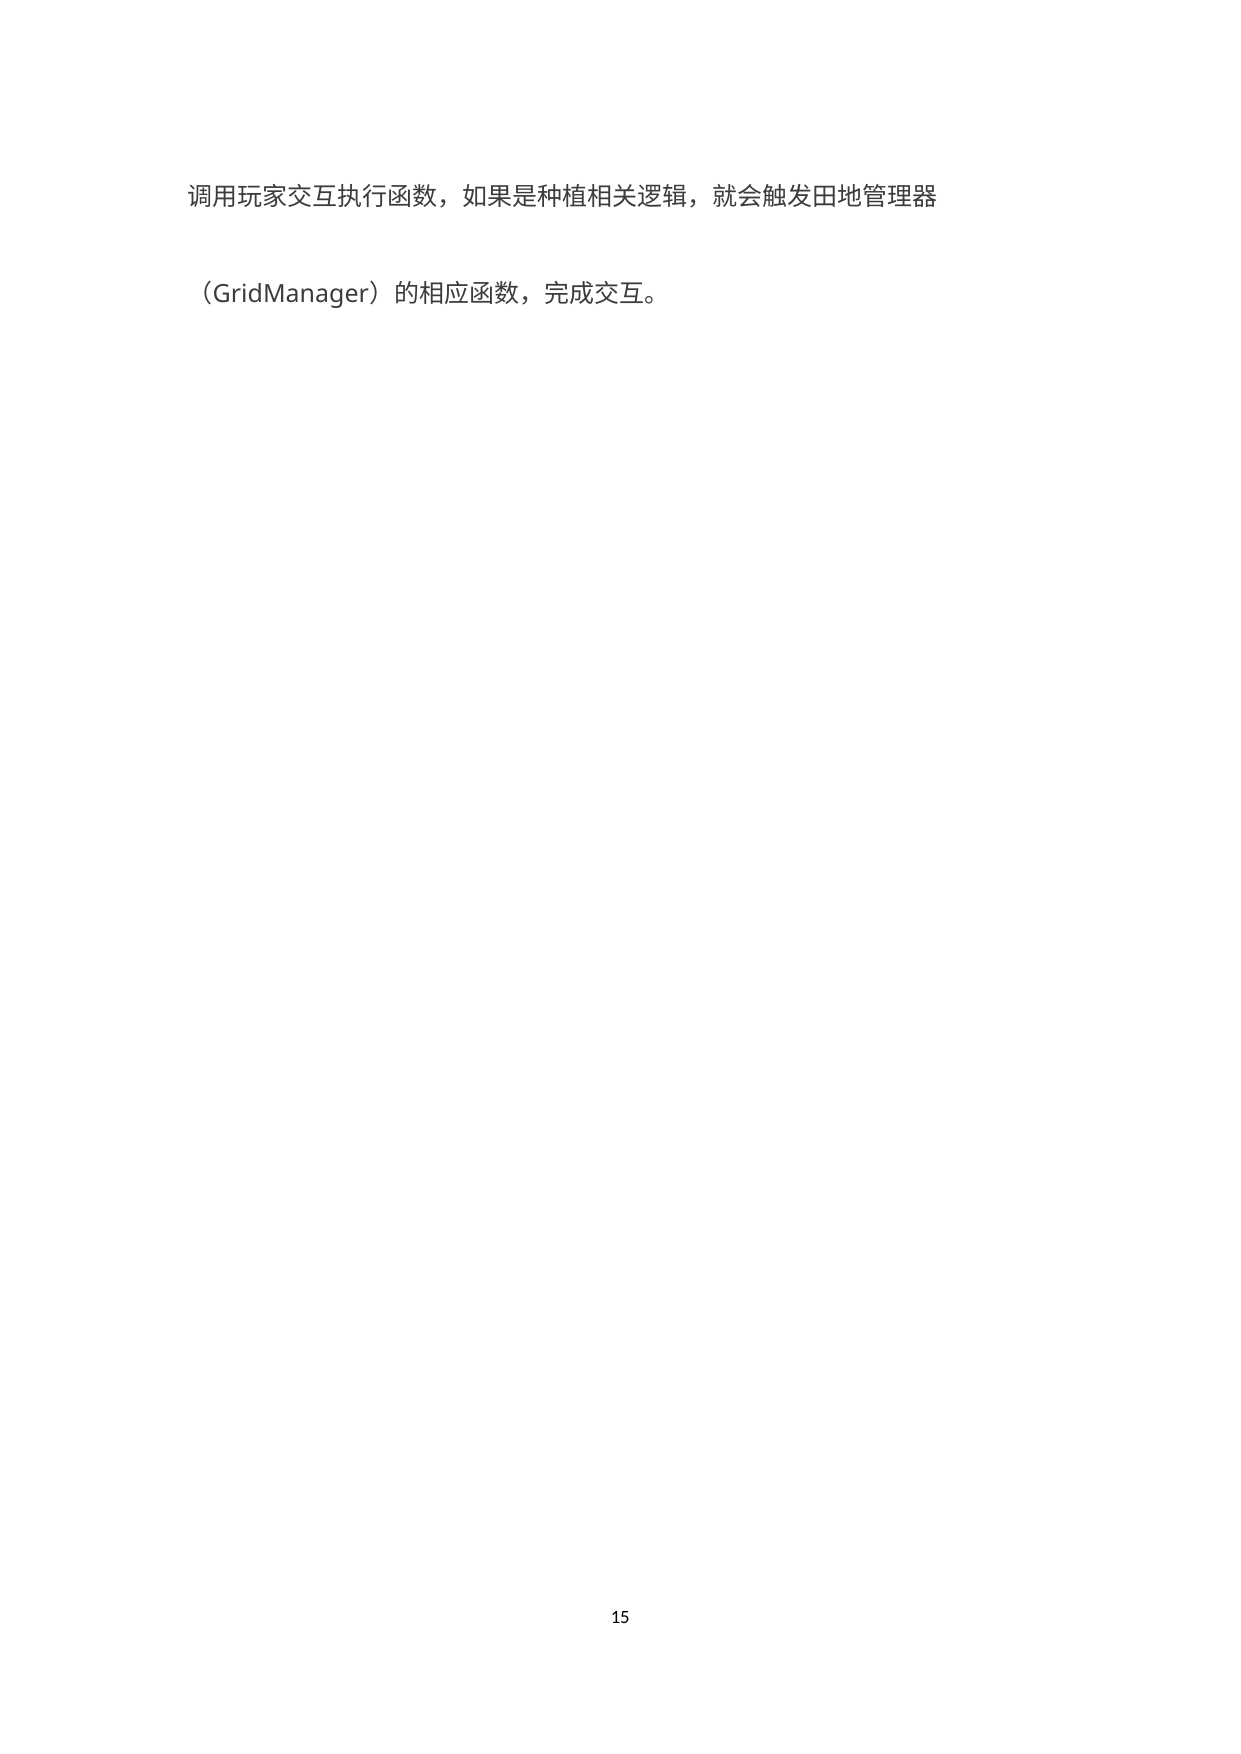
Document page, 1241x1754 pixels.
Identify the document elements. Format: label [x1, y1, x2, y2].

text [187, 162, 1053, 324]
